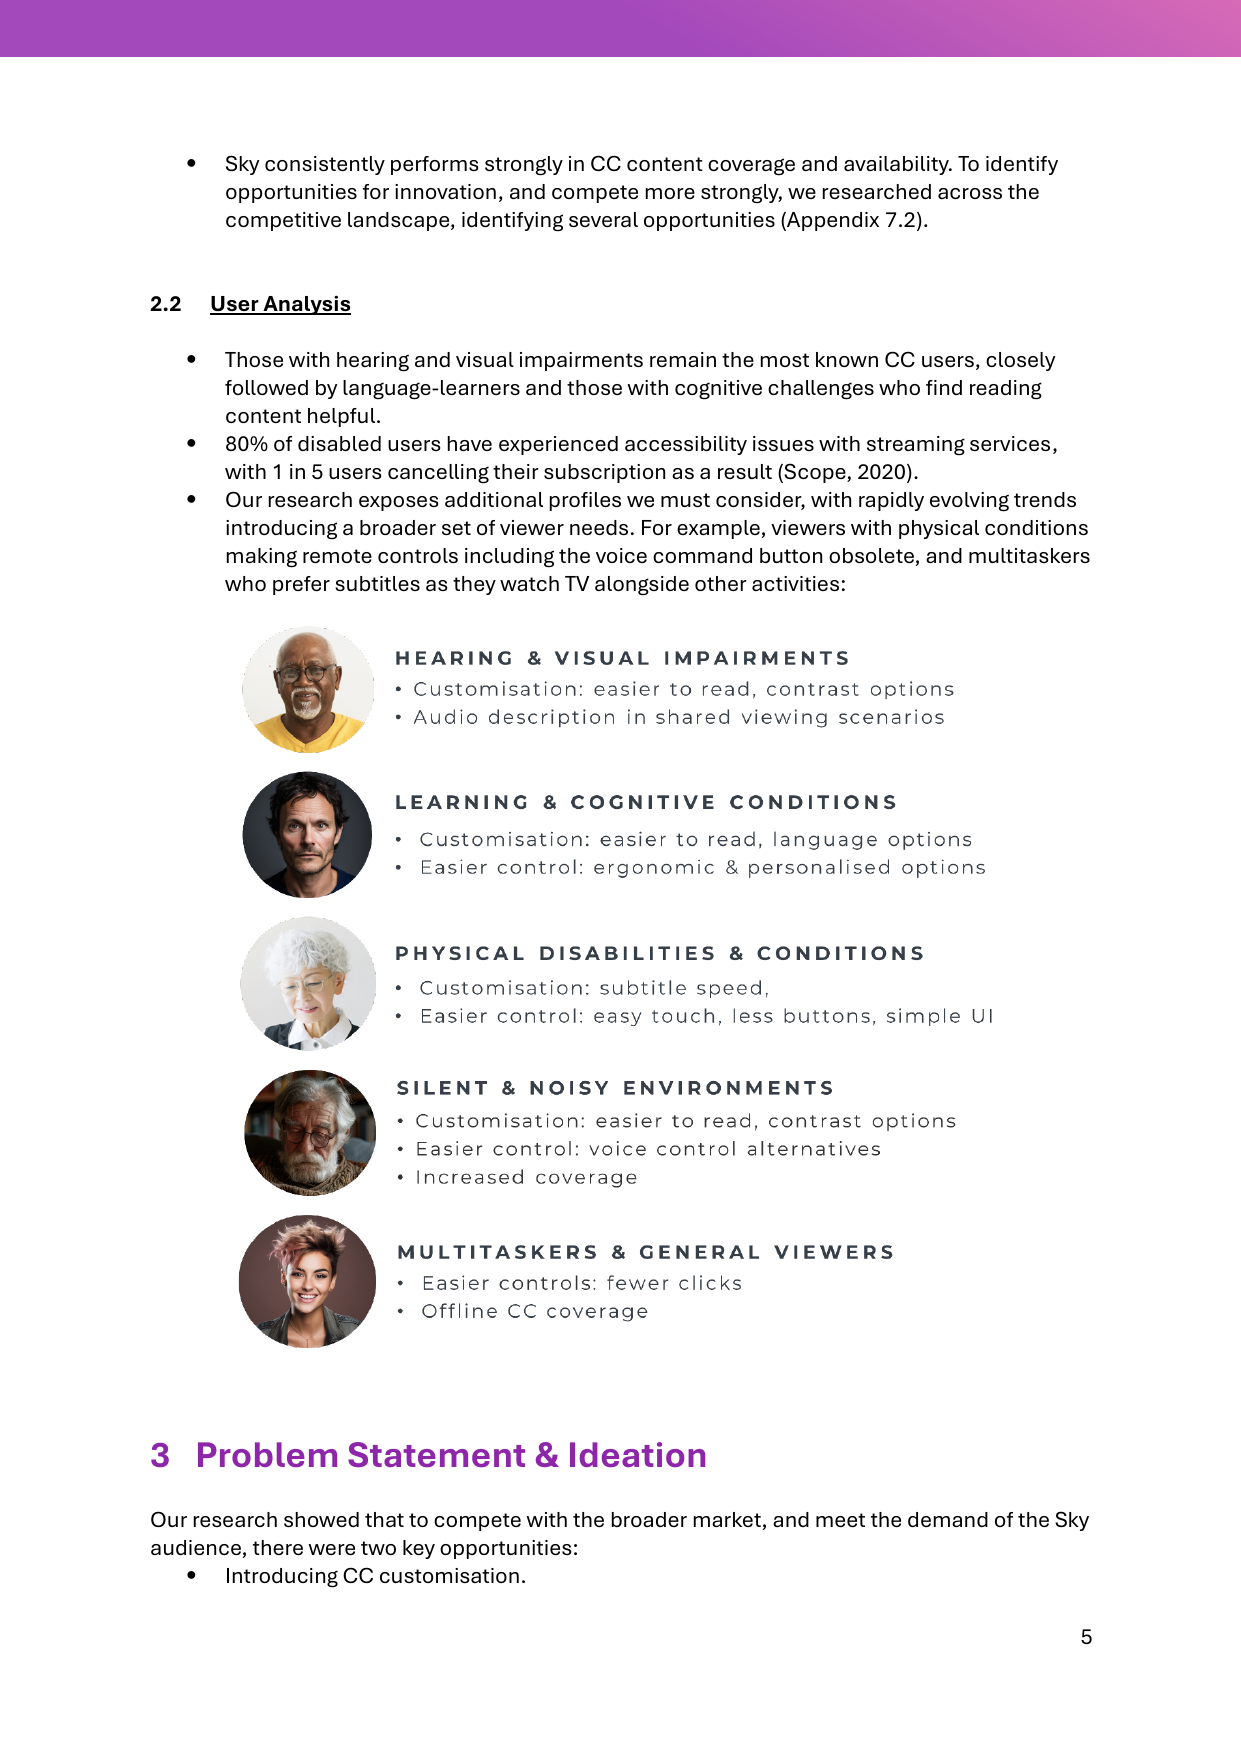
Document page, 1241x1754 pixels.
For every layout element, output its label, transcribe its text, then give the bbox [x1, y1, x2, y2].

text Our research showed that to compete with the broader market, and meet the demand of the Sky audience, there were two key opportunities: [150, 1506, 1093, 1562]
list Those with hearing and visual impairments remain the most known CC users, closely followed by language-learners and those with cognitive challenges who find reading content helpful. [187, 346, 1093, 430]
list Our research exposes additional profiles we must consider, with rapidly evolving trends introducing a broader set of viewer needs. For example, viewers with physical conditions making remote controls including the voice command button obsolete, and multitaskers who prefer subtitles as they watch TV alongside other activities: [187, 486, 1093, 598]
list Introducing CC customisation. [187, 1562, 1093, 1590]
list 80% of disabled users have experienced accessibility issues with streaming services, with 1 in 5 users cancelling their subscription as a result (Scope, 2020). [187, 430, 1093, 486]
list Sky consistently performs strongly in CC content coverage and availability. To identify opportunities for innovation, and compete more strongly, we researched across the competitive landscape, identifying several opportunities (Appendix 7.2). [187, 150, 1093, 234]
picture [238, 626, 1004, 1348]
subtitle User Analysis [150, 290, 1093, 346]
subtitle Problem Statement & Ideation [150, 1432, 1093, 1478]
